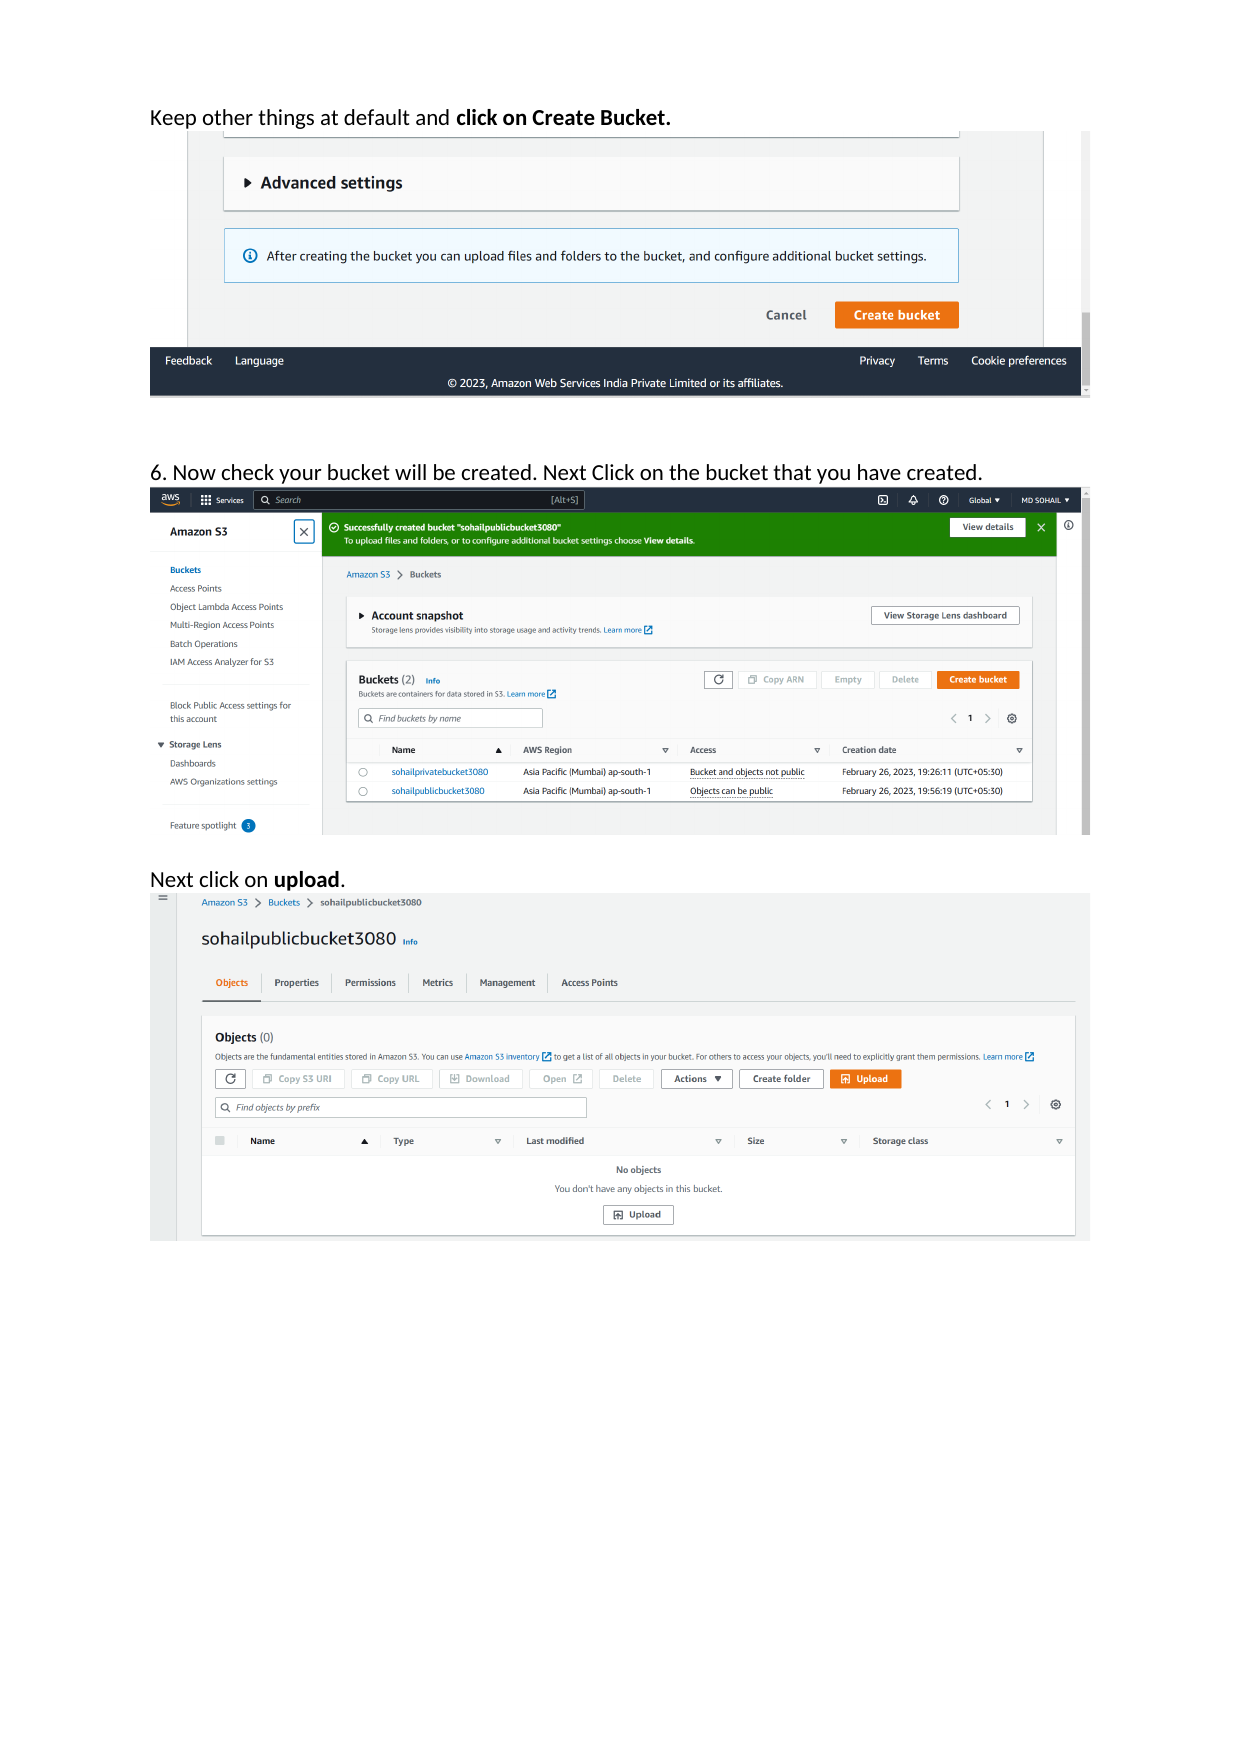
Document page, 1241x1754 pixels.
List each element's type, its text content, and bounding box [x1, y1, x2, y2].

text Next click on upload. [150, 865, 1090, 893]
picture [150, 893, 1091, 1241]
picture [150, 486, 1091, 835]
text Keep other things at default and click on Create Bucket. [150, 103, 1090, 131]
text 6. Now check your bucket will be created. Next Click on the bucket that you have created. [150, 458, 1090, 486]
picture [150, 131, 1091, 398]
